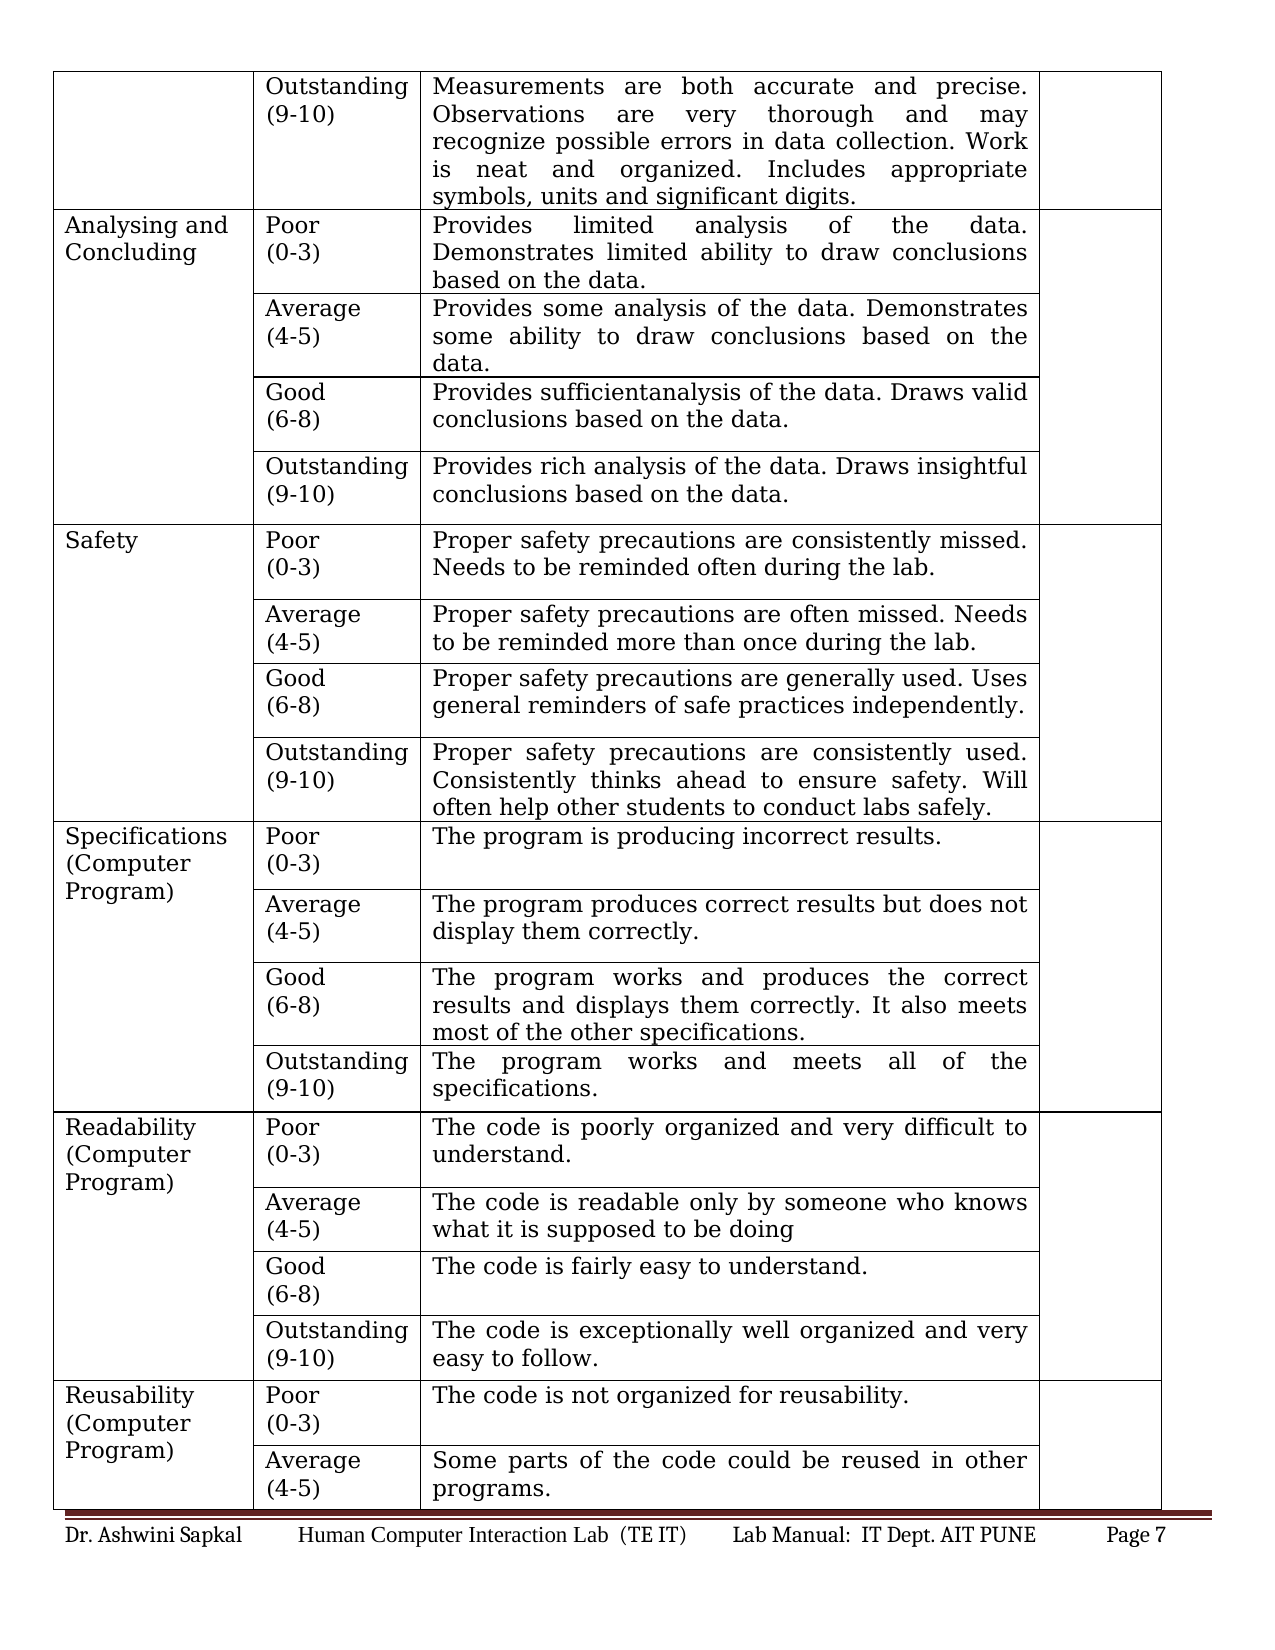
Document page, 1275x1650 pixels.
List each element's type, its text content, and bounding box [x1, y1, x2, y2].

table_cell Provides rich analysis of the data. Draws insightful conclusions based on the data. [421, 452, 1039, 524]
table_cell The code is readable only by someone who knows what it is supposed to be doing [421, 1188, 1039, 1251]
table_cell The code is exceptionally well organized and very easy to follow. [421, 1316, 1039, 1380]
table_cell Some parts of the code could be reused in other programs. [421, 1446, 1039, 1509]
table_cell Poor (0-3) [254, 210, 420, 293]
table_cell Average (4-5) [254, 1446, 420, 1509]
table_cell The code is not organized for reusability. [421, 1381, 1039, 1445]
table_cell Poor (0-3) [254, 525, 420, 599]
table_cell Proper safety precautions are often missed. Needs to be reminded more than once during the lab. [421, 600, 1039, 663]
table_cell The code is fairly easy to understand. [421, 1252, 1039, 1315]
table_cell Proper safety precautions are generally used. Uses general reminders of safe practices independently. [421, 664, 1039, 737]
table_cell Outstanding (9-10) [254, 1316, 420, 1380]
table_cell Safety [54, 525, 253, 821]
table_cell Poor (0-3) [254, 1381, 420, 1445]
table_cell The code is poorly organized and very difficult to understand. [421, 1113, 1039, 1187]
table_cell Analysing and Concluding [54, 210, 253, 524]
table_cell Proper safety precautions are consistently missed. Needs to be reminded often during the lab. [421, 525, 1039, 599]
table_cell Reusability (Computer Program) [54, 1381, 253, 1509]
table_cell Provides some analysis of the data. Demonstrates some ability to draw conclusions based on the data. [421, 294, 1039, 376]
table_cell Outstanding (9-10) [254, 1046, 420, 1111]
table_cell The program produces correct results but does not display them correctly. [421, 890, 1039, 962]
table_cell Good (6-8) [254, 963, 420, 1045]
table_cell Average (4-5) [254, 600, 420, 663]
table_cell Average (4-5) [254, 1188, 420, 1251]
table_cell Average (4-5) [254, 890, 420, 962]
table_cell [1040, 1381, 1161, 1509]
table_cell Provides limited analysis of the data. Demonstrates limited ability to draw conclusions based on the data. [421, 210, 1039, 293]
table_cell Poor (0-3) [254, 822, 420, 888]
table_cell [1040, 525, 1161, 821]
table_cell Proper safety precautions are consistently used. Consistently thinks ahead to ensure safety. Will often help other students to conduct labs safely. [421, 738, 1039, 821]
table_cell Measurements are both accurate and precise. Observations are very thorough and may recognize possible errors in data collection. Work is neat and organized. Includes appropriate symbols, units and significant digits. [421, 72, 1039, 209]
table_cell The program works and meets all of the specifications. [421, 1046, 1039, 1111]
table_cell Good (6-8) [254, 1252, 420, 1315]
table_cell Outstanding (9-10) [254, 738, 420, 821]
table_cell The program works and produces the correct results and displays them correctly. It also meets most of the other specifications. [421, 963, 1039, 1045]
table_cell Provides sufficientanalysis of the data. Draws valid conclusions based on the data. [421, 378, 1039, 451]
table_cell [1040, 210, 1161, 524]
table_cell Poor (0-3) [254, 1113, 420, 1187]
table_cell Good (6-8) [254, 378, 420, 451]
table_cell [1040, 822, 1161, 1111]
table_cell Average (4-5) [254, 294, 420, 376]
table_cell [1040, 1113, 1161, 1380]
table_cell Readability (Computer Program) [54, 1113, 253, 1380]
table_cell Good (6-8) [254, 664, 420, 737]
table_cell Outstanding (9-10) [254, 452, 420, 524]
table_cell The program is producing incorrect results. [421, 822, 1039, 888]
table_cell Specifications (Computer Program) [54, 822, 253, 1111]
table_cell Outstanding (9-10) [254, 72, 420, 209]
